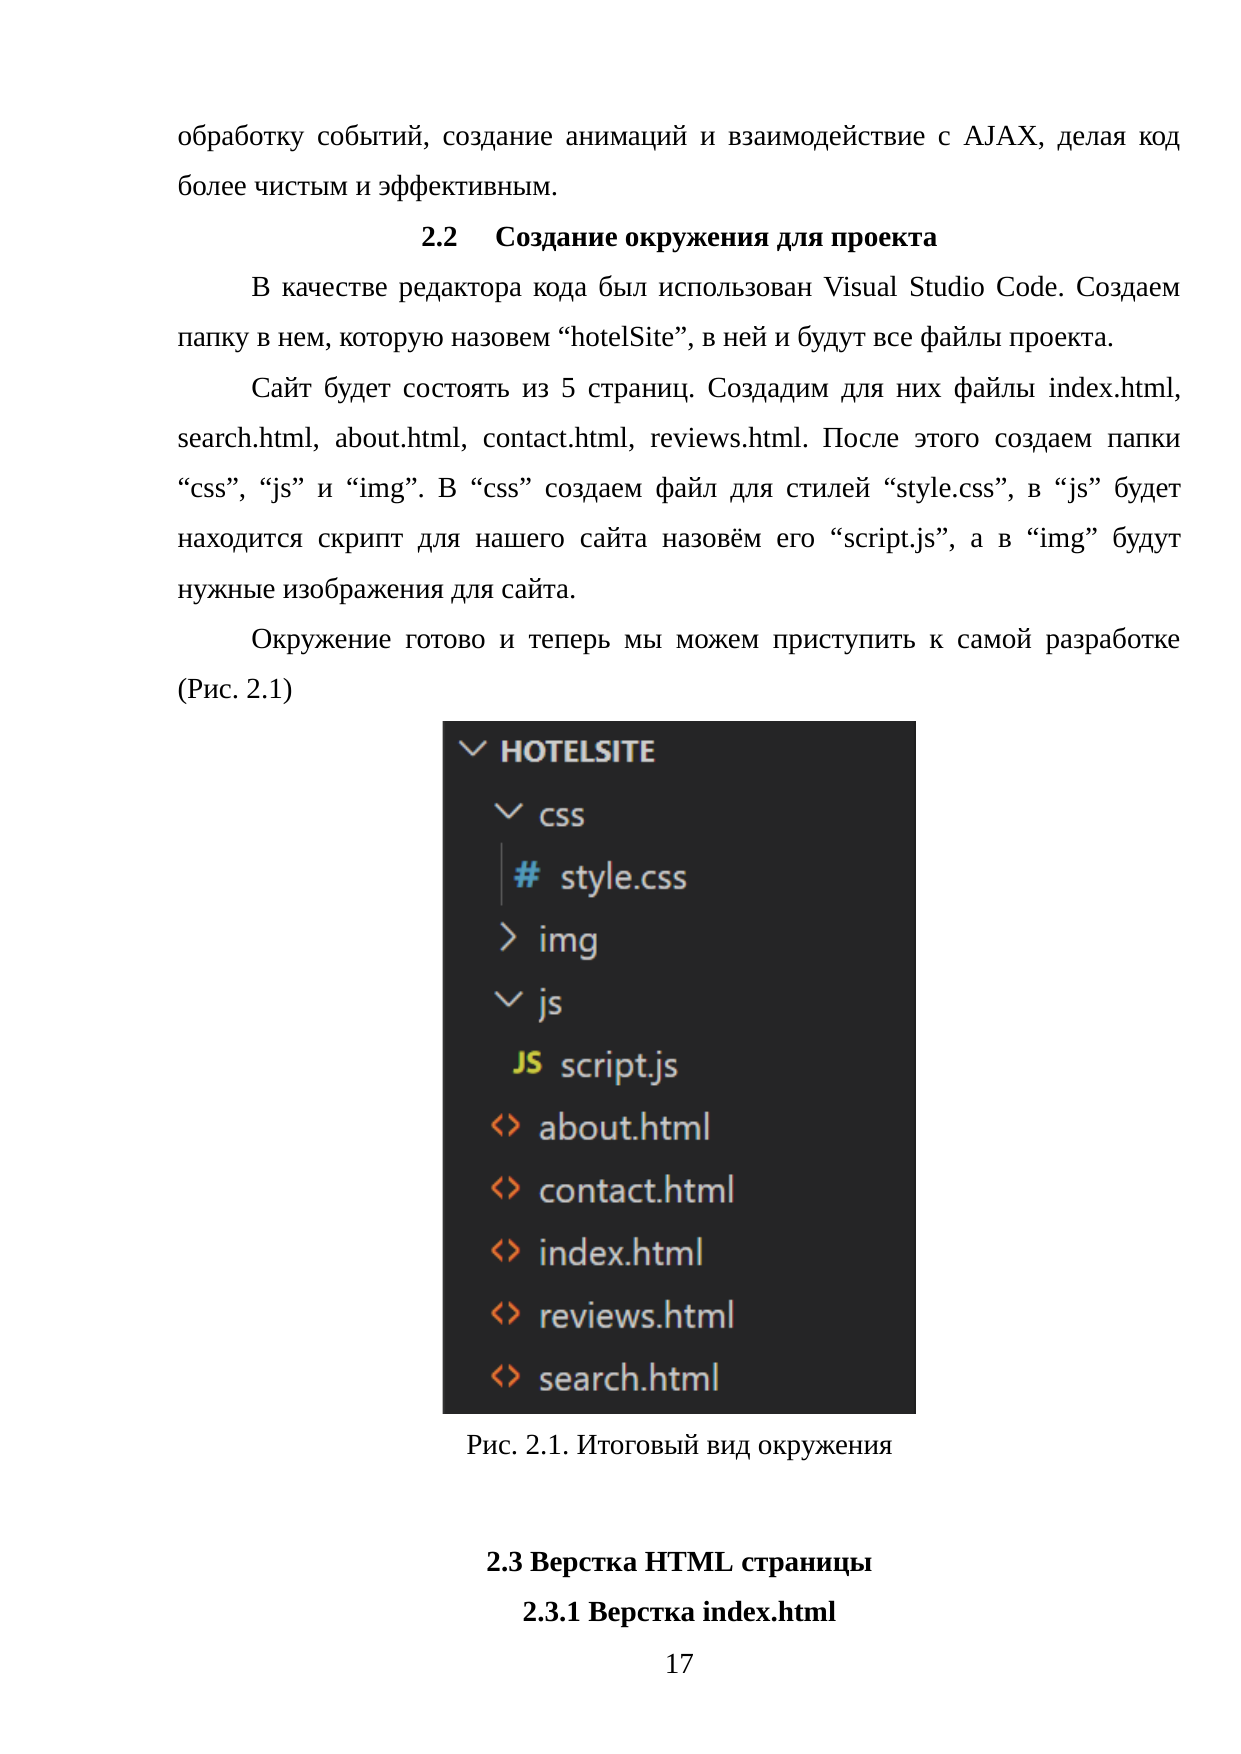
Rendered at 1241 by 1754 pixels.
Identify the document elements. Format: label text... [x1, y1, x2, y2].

list 2.3.1 Верстка index.html [177, 1594, 1181, 1628]
list Создание окружения для проекта [177, 219, 1181, 252]
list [177, 118, 1181, 202]
list Сайт будет состоять из 5 страниц. Создадим для них файлы index.html, search.html, about.html, contact.html, reviews.html. После этого создаем папки “css”, “js” и “img”. В “css” создаем файл для стилей “style.css”, в “js” будет находится скрипт для нашего сайта назовём его “script.js”, а в “img” будут нужные изображения для сайта. [177, 370, 1181, 604]
picture [442, 721, 916, 1414]
list В качестве редактора кода был использован Visual Studio Code. Создаем папку в нем, которую назовем “hotelSite”, в ней и будут все файлы проекта. [177, 269, 1181, 353]
list Окружение готово и теперь мы можем приступить к самой разработке (Рис. 2.1) [177, 621, 1181, 705]
text 2.3 Верстка HTML страницы [177, 1544, 1181, 1578]
list Рис. 2.1. Итоговый вид окружения [177, 1427, 1181, 1461]
